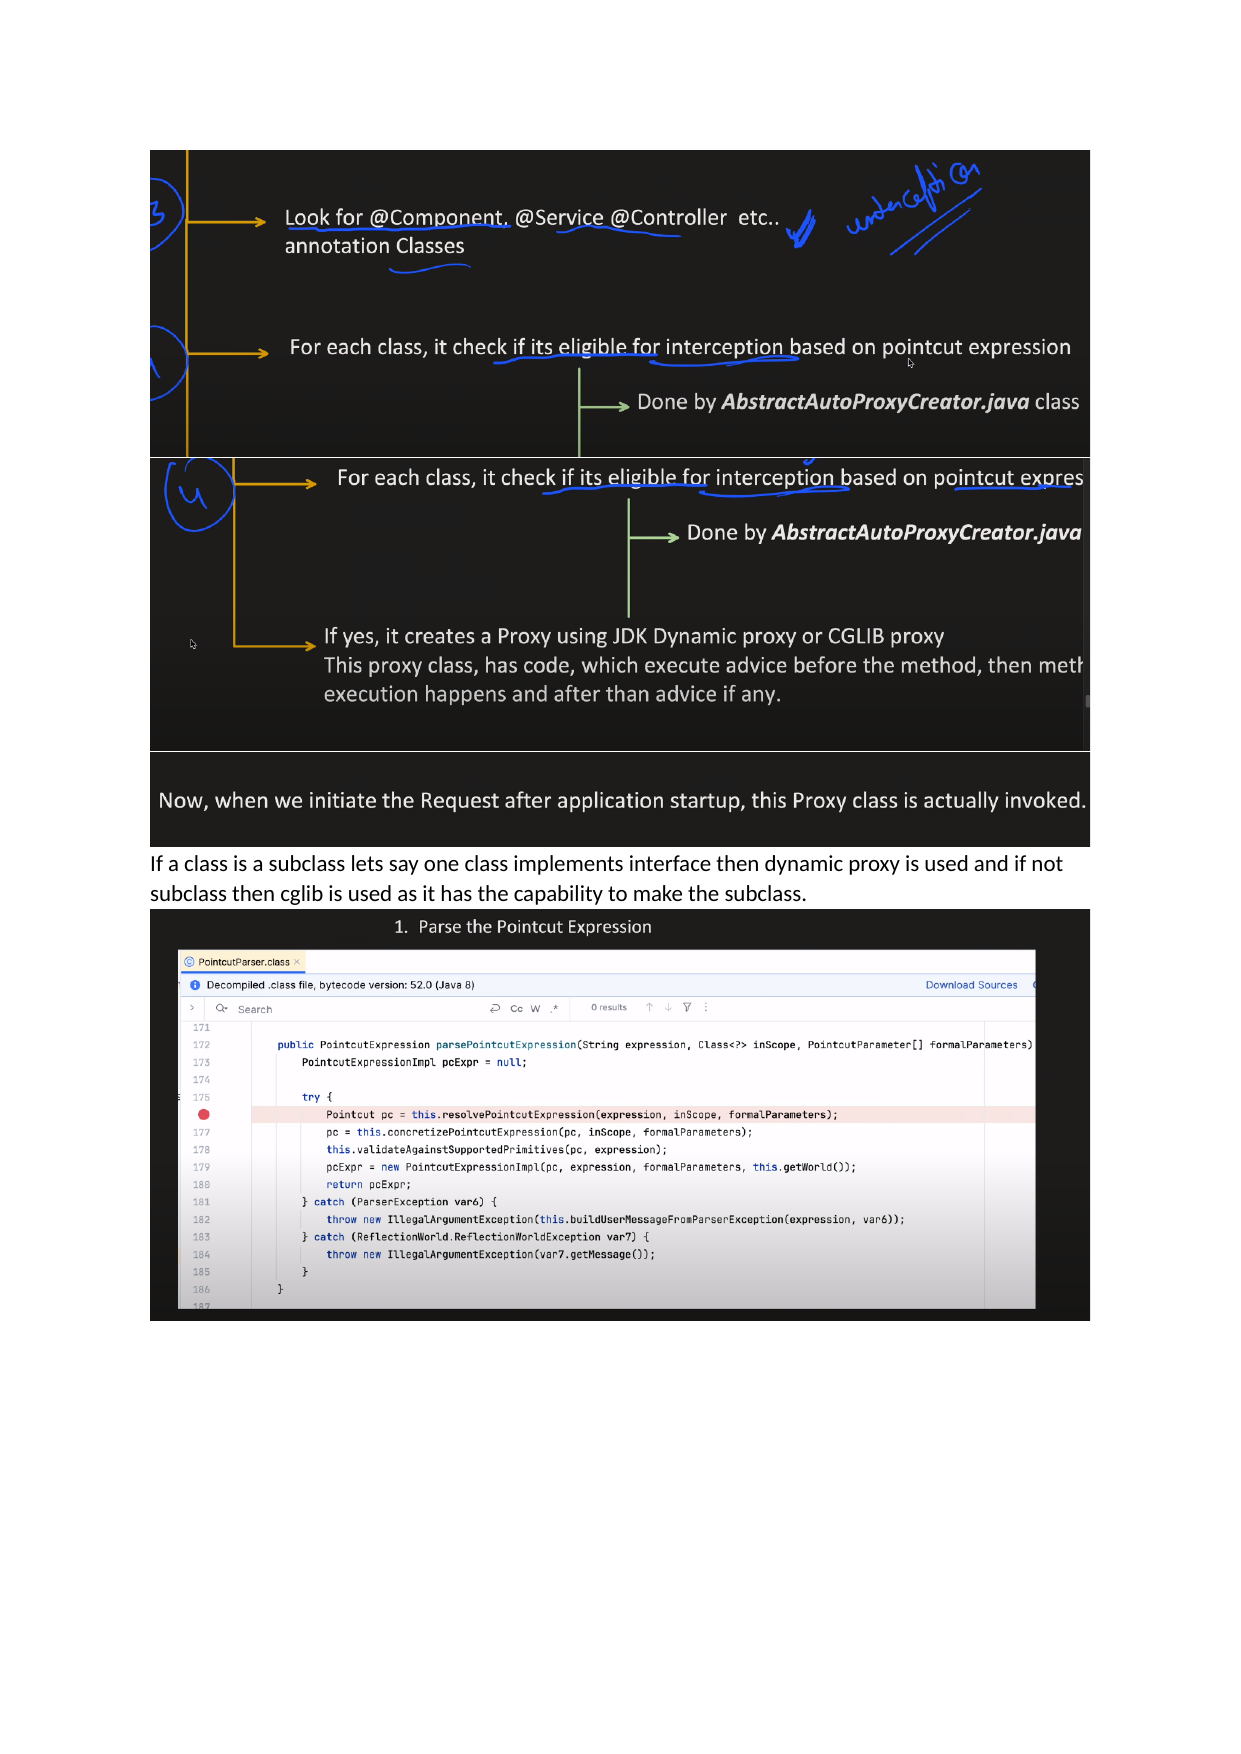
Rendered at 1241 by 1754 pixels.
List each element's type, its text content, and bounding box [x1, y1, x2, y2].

picture [150, 752, 1091, 847]
picture [150, 150, 1091, 457]
picture [150, 909, 1091, 1321]
picture [150, 458, 1091, 751]
text If a class is a subclass lets say one class implements interface then dynamic proxy is used and if not subclass then cglib is used as it has the capability to make the subclass. v [150, 847, 1090, 909]
